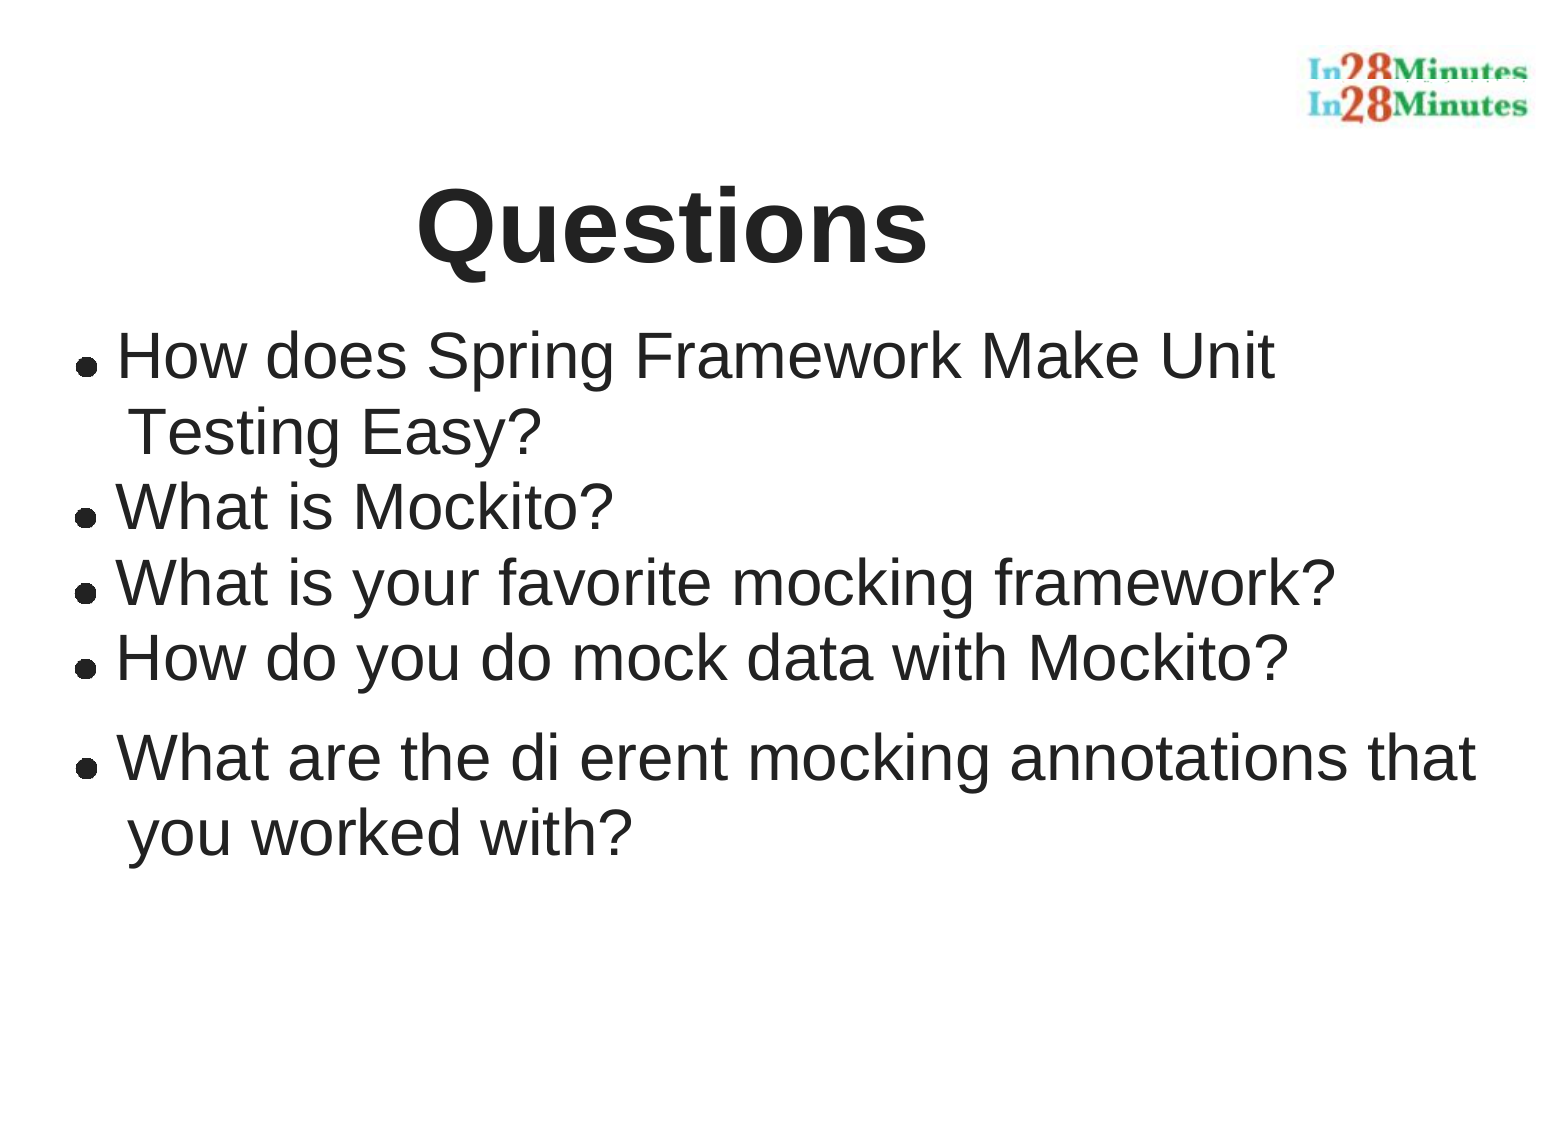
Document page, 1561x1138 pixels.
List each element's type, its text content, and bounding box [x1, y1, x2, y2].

text Questions [73, 164, 1477, 285]
text What is your favorite mocking framework? [73, 544, 1489, 619]
text How does Spring Framework Make Unit Testing Easy? [73, 317, 1342, 468]
text How do you do mock data with Mockito? [73, 619, 1489, 695]
picture [73, 354, 98, 379]
picture [1272, 45, 1536, 212]
text What are the di erent mocking annotations that you worked with? [73, 719, 1489, 870]
text What is Mockito? [73, 468, 1489, 544]
picture [72, 505, 98, 530]
picture [72, 580, 98, 606]
picture [72, 656, 98, 681]
picture [73, 755, 98, 781]
